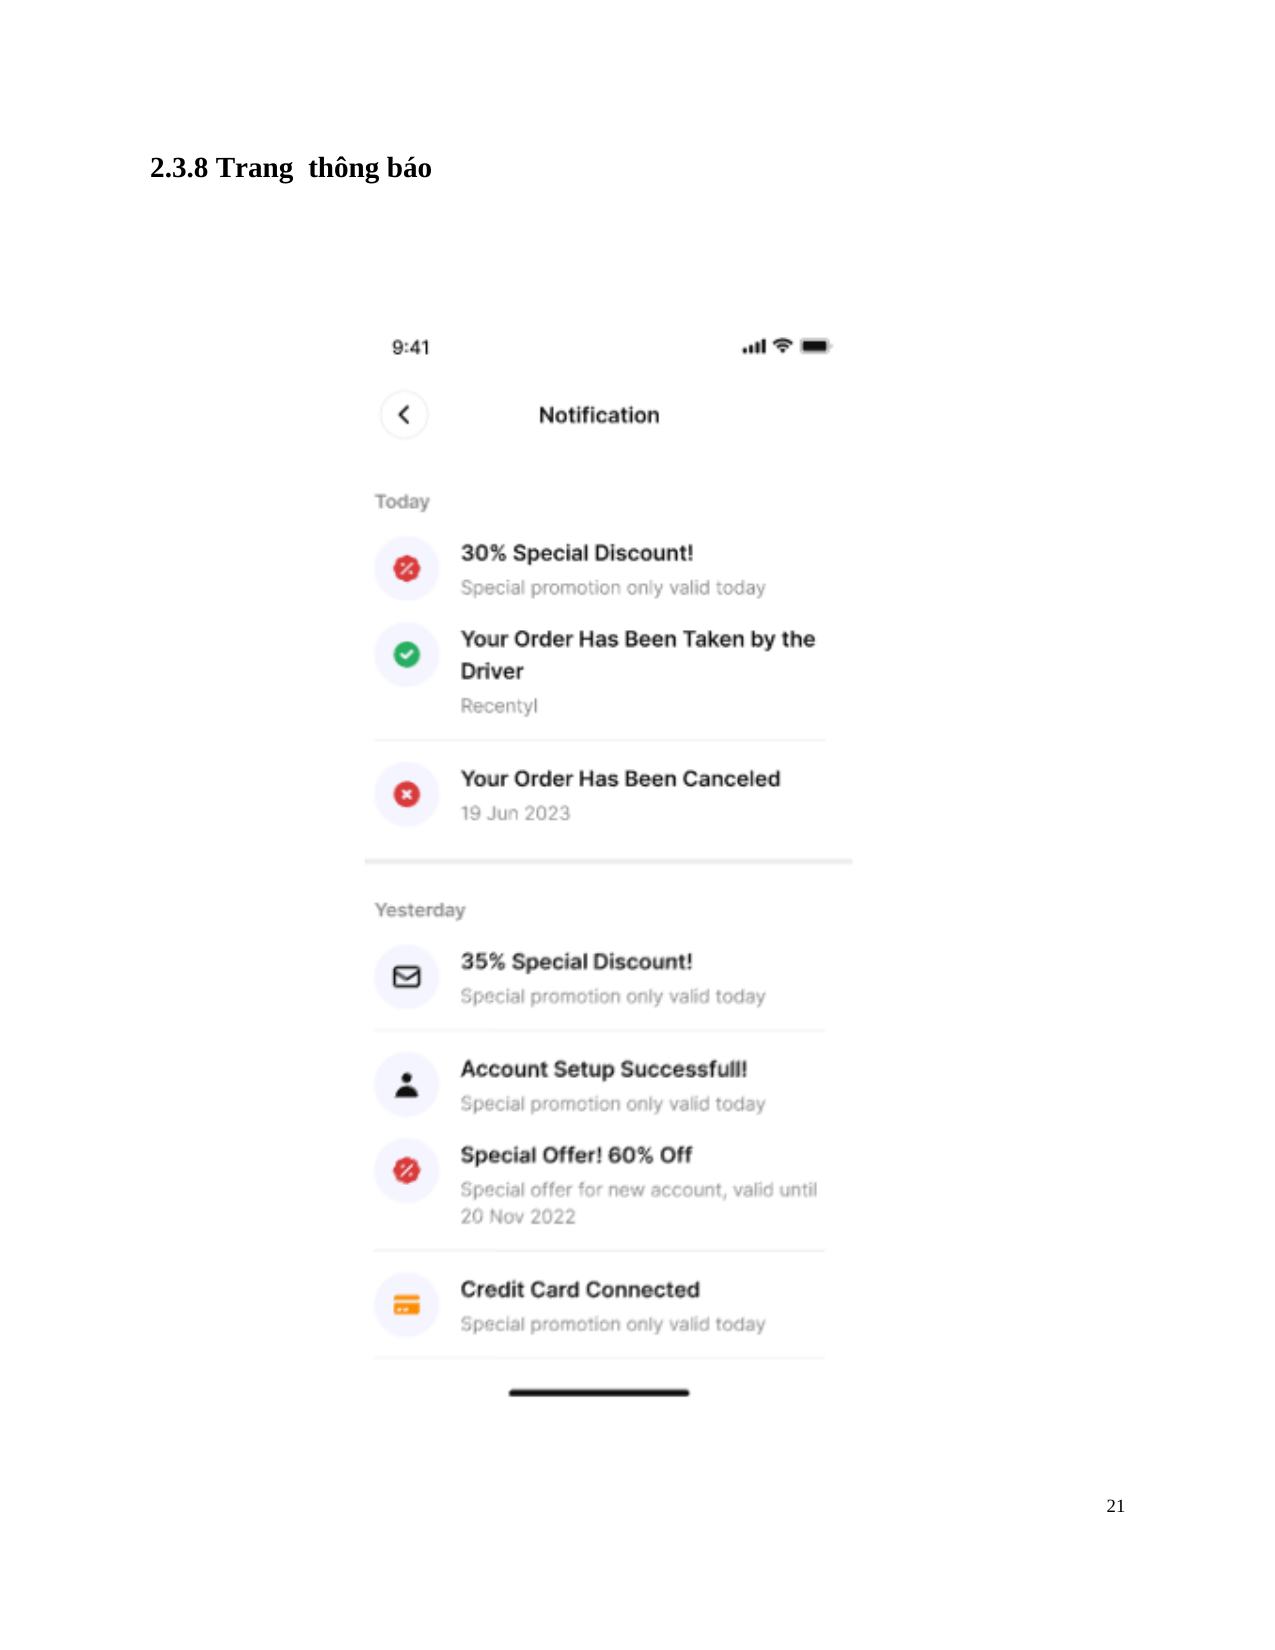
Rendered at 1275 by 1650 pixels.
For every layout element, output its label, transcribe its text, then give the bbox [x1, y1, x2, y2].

picture [364, 291, 911, 1414]
subtitle 2.3.8 Trang thông báo [150, 150, 1125, 183]
